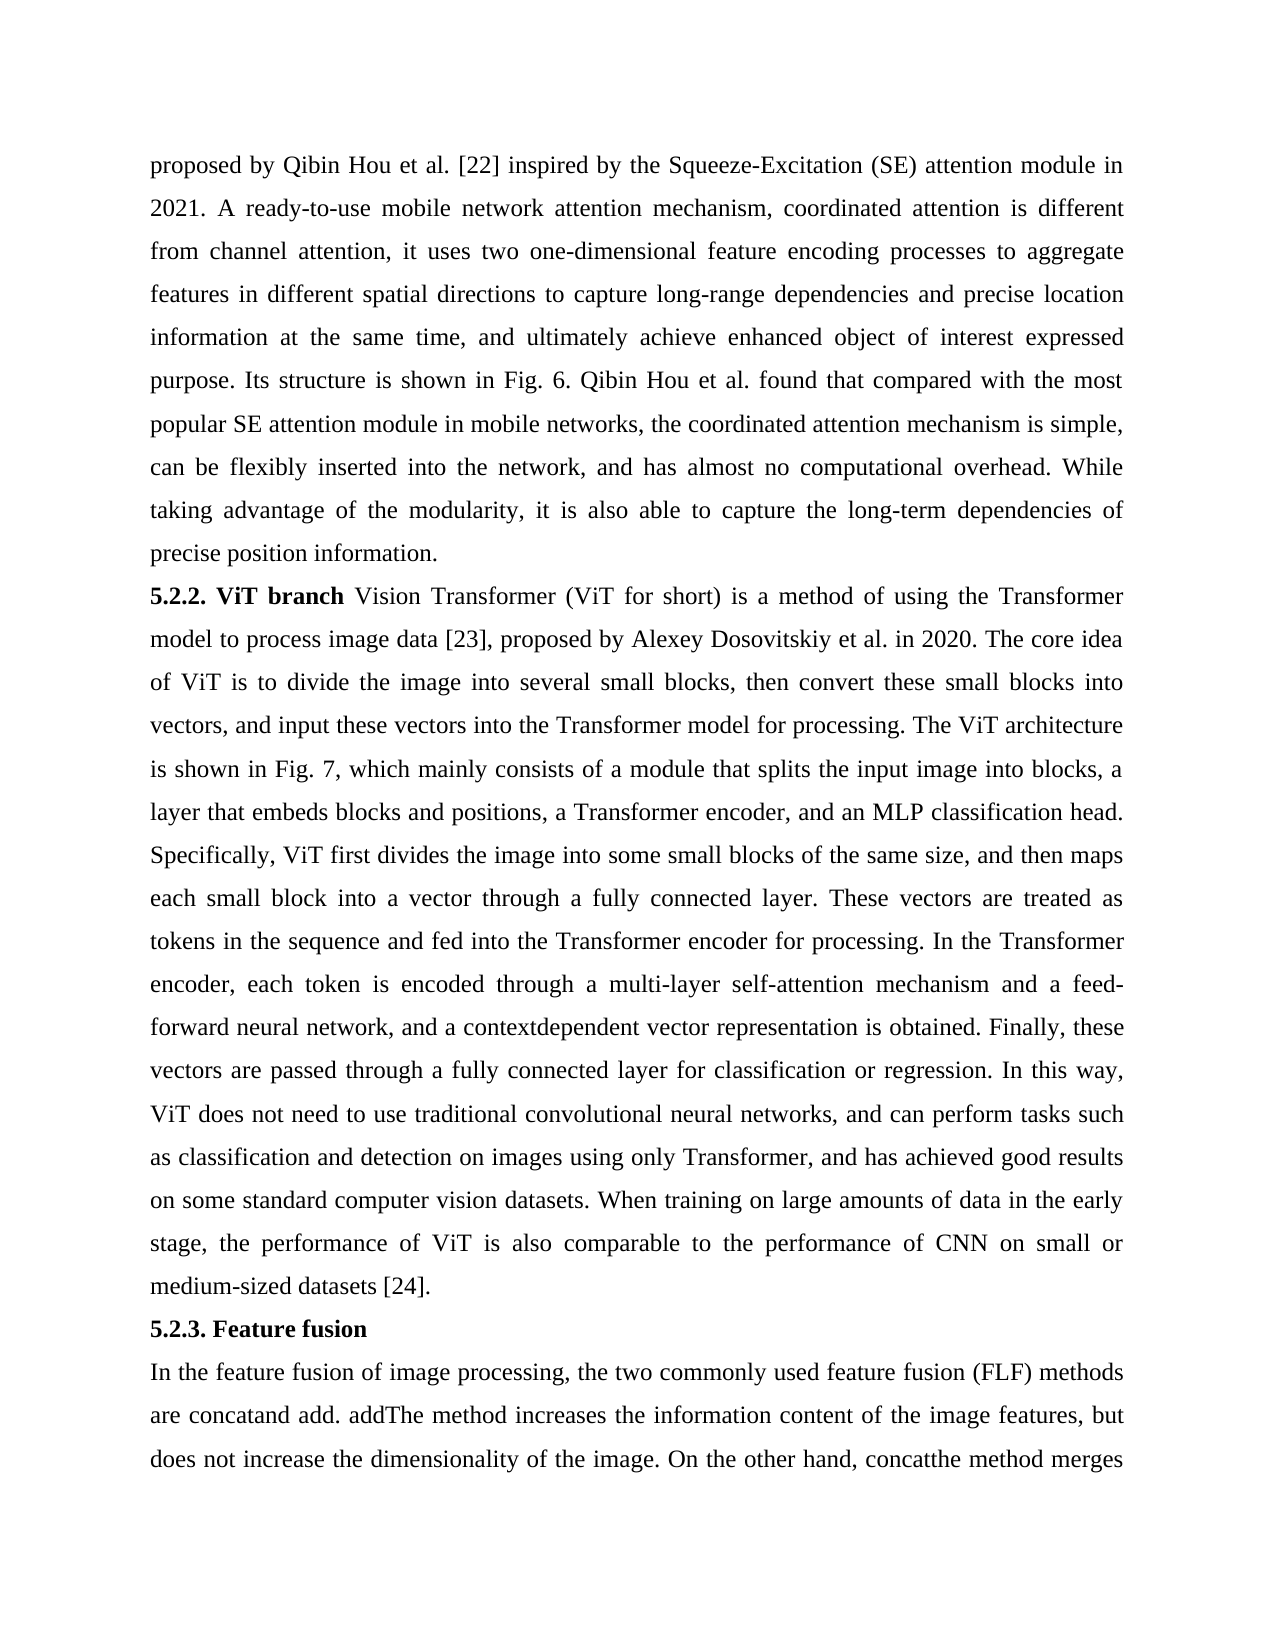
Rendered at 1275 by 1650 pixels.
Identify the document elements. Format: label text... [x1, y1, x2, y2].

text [150, 150, 1125, 567]
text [150, 1357, 1125, 1472]
text 5.2.2. ViT branch Vision Transformer (ViT for short) is a method of using the Transformer model to process image data [23], proposed by Alexey Dosovitskiy et al. in 2020. The core idea of ViT is to divide the image into several small blocks, then convert these small blocks into vectors, and input these vectors into the Transformer model for processing. The ViT architecture is shown in Fig. 7, which mainly consists of a module that splits the input image into blocks, a layer that embeds blocks and positions, a Transformer encoder, and an MLP classification head. Specifically, ViT first divides the image into some small blocks of the same size, and then maps each small block into a vector through a fully connected layer. These vectors are treated as tokens in the sequence and fed into the Transformer encoder for processing. In the Transformer encoder, each token is encoded through a multi-layer self-attention mechanism and a feed-forward neural network, and a contextdependent vector representation is obtained. Finally, these vectors are passed through a fully connected layer for classification or regression. In this way, ViT does not need to use traditional convolutional neural networks, and can perform tasks such as classification and detection on images using only Transformer, and has achieved good results on some standard computer vision datasets. When training on large amounts of data in the early stage, the performance of ViT is also comparable to the performance of CNN on small or medium-sized datasets [24]. [150, 581, 1125, 1300]
text 5.2.3. Feature fusion [150, 1314, 1125, 1343]
